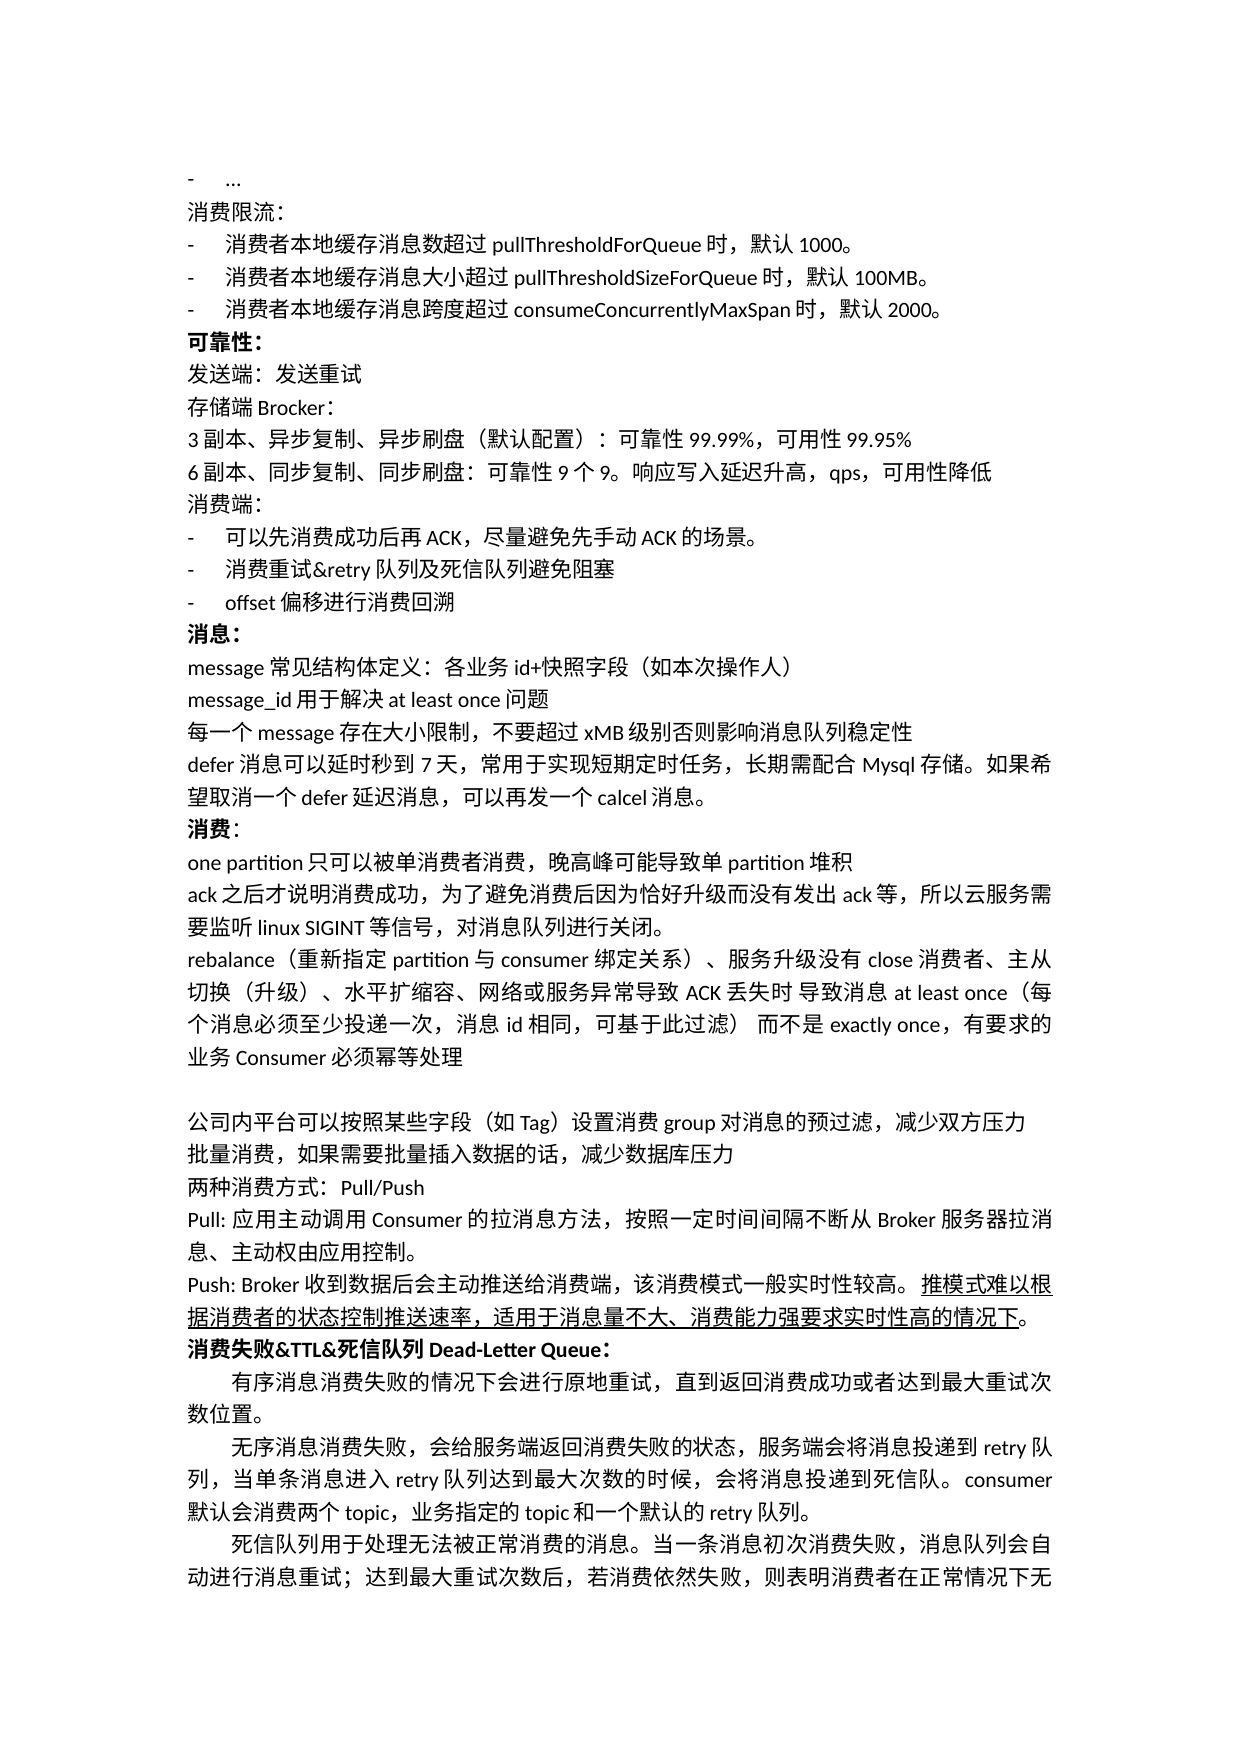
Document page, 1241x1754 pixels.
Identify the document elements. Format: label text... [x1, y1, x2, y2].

text 消费： [187, 812, 1053, 844]
text 无序消息消费失败，会给服务端返回消费失败的状态，服务端会将消息投递到retry队列，当单条消息进入retry队列达到最大次数的时候，会将消息投递到死信队。consumer默认会消费两个topic，业务指定的topic和一个默认的retry队列。 [187, 1429, 1053, 1527]
text ack之后才说明消费成功，为了避免消费后因为恰好升级而没有发出ack等，所以云服务需要监听linux SIGINT等信号，对消息队列进行关闭。 [187, 877, 1053, 942]
list offset偏移进行消费回溯 [187, 584, 1053, 617]
text message_id用于解决at least once问题 [187, 682, 1053, 714]
text 存储端Brocker： [187, 389, 1053, 422]
list ... [187, 162, 1053, 194]
text message常见结构体定义：各业务id+快照字段（如本次操作人） [187, 649, 1053, 682]
list 消费者本地缓存消息大小超过pullThresholdSizeForQueue时，默认100MB。 [187, 259, 1053, 292]
list 消费者本地缓存消息跨度超过consumeConcurrentlyMaxSpan时，默认2000。 [187, 292, 1053, 324]
list 消费者本地缓存消息数超过pullThresholdForQueue时，默认1000。 [187, 227, 1053, 259]
list 消费重试&retry队列及死信队列避免阻塞 [187, 552, 1053, 584]
text 消费端： [187, 487, 1053, 519]
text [187, 1527, 1053, 1592]
text one partition只可以被单消费者消费，晚高峰可能导致单partition堆积 [187, 844, 1053, 877]
text Push: Broker收到数据后会主动推送给消费端，该消费模式一般实时性较高。推模式难以根据消费者的状态控制推送速率，适用于消息量不大、消费能力强要求实时性高的情况下。 [187, 1267, 1053, 1332]
text 6副本、同步复制、同步刷盘：可靠性9个9。响应写入延迟升高，qps，可用性降低 [187, 454, 1053, 487]
text 两种消费方式：Pull/Push [187, 1169, 1053, 1202]
text Pull: 应用主动调用Consumer的拉消息方法，按照一定时间间隔不断从Broker服务器拉消息、主动权由应用控制。 [187, 1202, 1053, 1267]
text 3副本、异步复制、异步刷盘（默认配置）：可靠性99.99%，可用性99.95% [187, 422, 1053, 454]
text 可靠性： [187, 324, 1053, 357]
text 有序消息消费失败的情况下会进行原地重试，直到返回消费成功或者达到最大重试次数位置。 [187, 1364, 1053, 1429]
text 每一个message存在大小限制，不要超过xMB级别否则影响消息队列稳定性 [187, 714, 1053, 747]
text 发送端：发送重试 [187, 357, 1053, 389]
text 批量消费，如果需要批量插入数据的话，减少数据库压力 [187, 1137, 1053, 1169]
text 消费失败&TTL&死信队列Dead-Letter Queue： [187, 1332, 1053, 1364]
text 消费限流： [187, 194, 1053, 227]
text rebalance（重新指定partition与consumer绑定关系）、服务升级没有close消费者、主从切换（升级）、水平扩缩容、网络或服务异常导致ACK丢失时 导致消息 at least once（每个消息必须至少投递一次，消息id相同，可基于此过滤） 而不是exactly once，有要求的业务Consumer 必须幂等处理 [187, 942, 1053, 1072]
text defer消息可以延时秒到7天，常用于实现短期定时任务，长期需配合Mysql存储。如果希望取消一个defer延迟消息，可以再发一个calcel消息。 [187, 747, 1053, 812]
text 消息： [187, 617, 1053, 649]
text 公司内平台可以按照某些字段（如Tag）设置消费group对消息的预过滤，减少双方压力 [187, 1104, 1053, 1137]
list 可以先消费成功后再ACK，尽量避免先手动ACK的场景。 [187, 519, 1053, 552]
